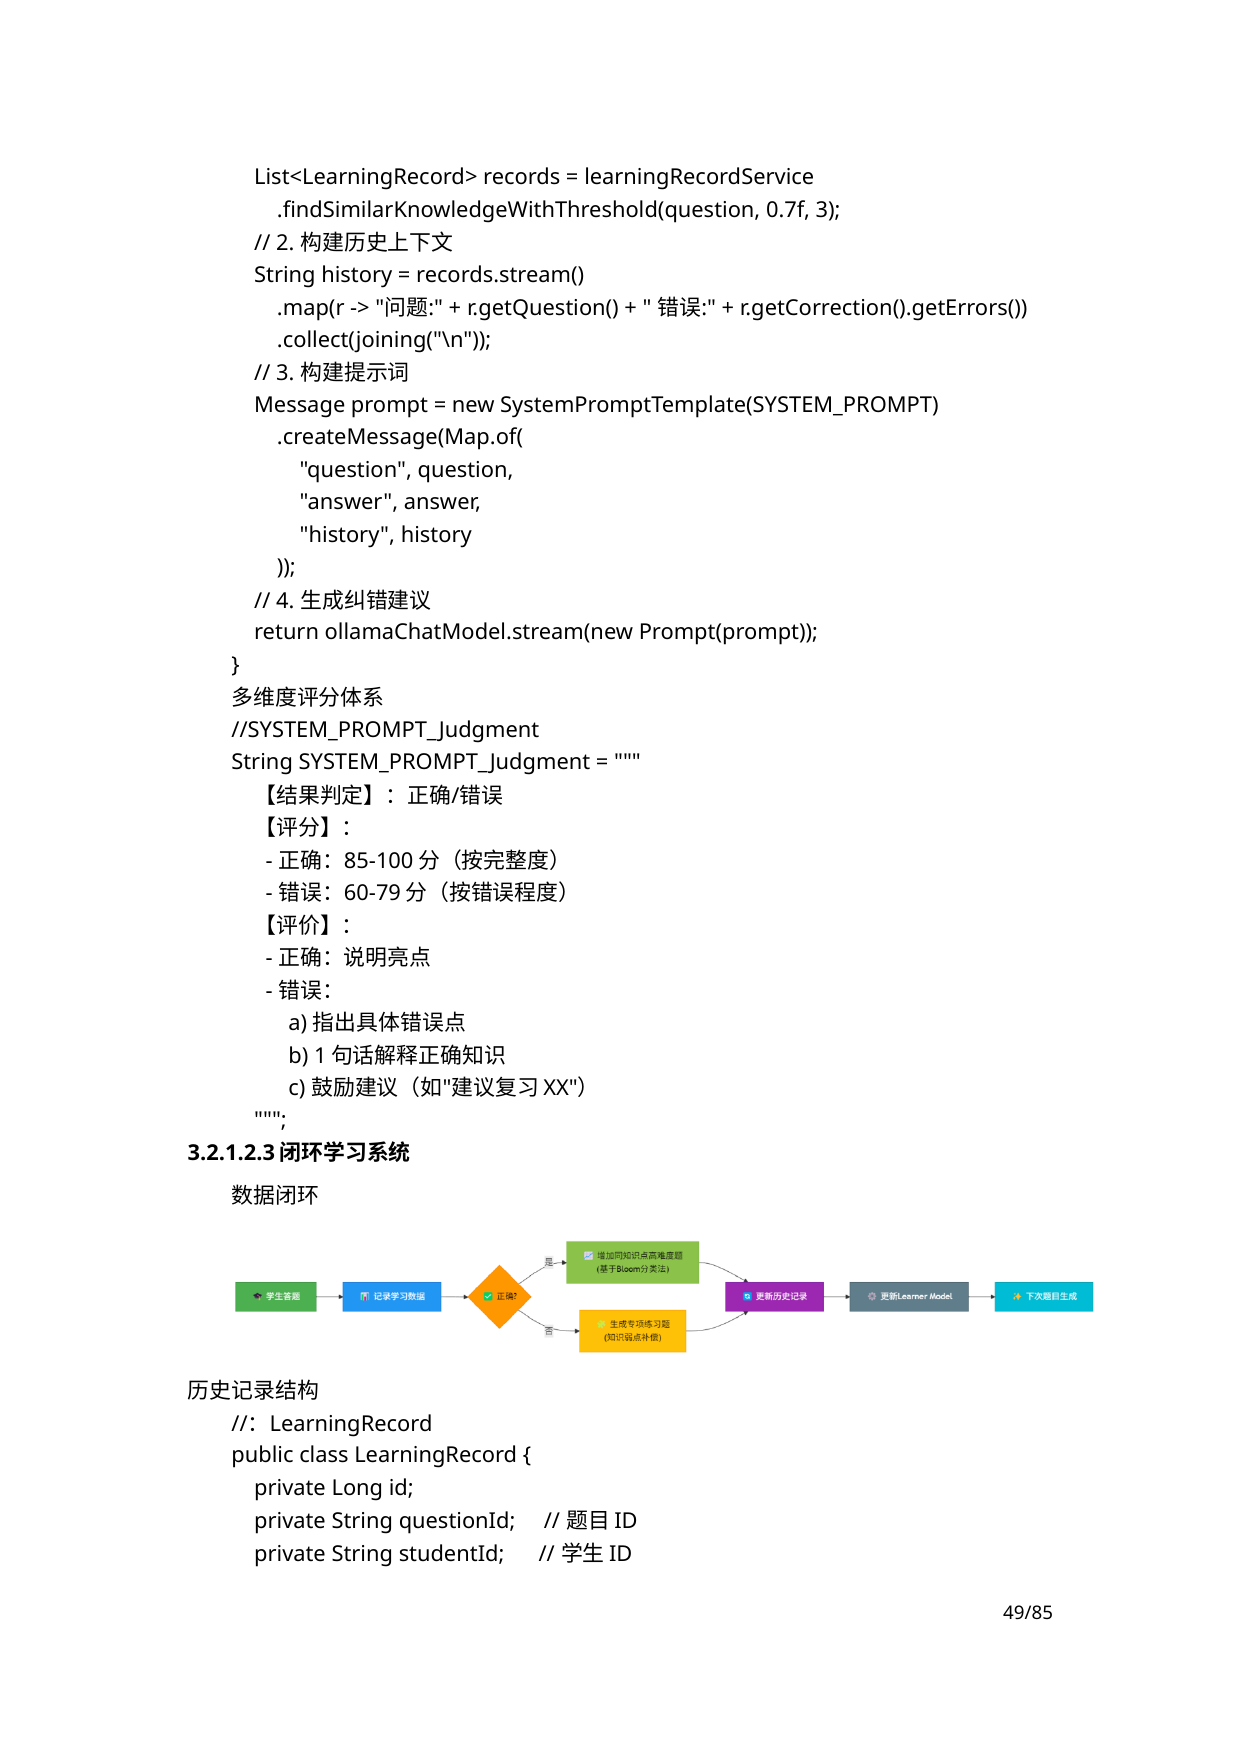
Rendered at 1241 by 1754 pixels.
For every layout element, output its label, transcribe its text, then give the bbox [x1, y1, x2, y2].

subtitle 3.2.1.2.3闭环学习系统​​ [187, 1135, 1053, 1167]
text Message prompt = new SystemPromptTemplate(SYSTEM_PROMPT) [187, 387, 1053, 420]
text 【评价】： [187, 907, 1053, 940]
text } [187, 647, 1053, 680]
text // 2. 构建历史上下文 [187, 225, 1053, 257]
text ​​数据闭环​​ [187, 1178, 1053, 1210]
text "answer", answer, [187, 485, 1053, 517]
text .collect(joining("\n")); [187, 322, 1053, 355]
text public class LearningRecord { [187, 1438, 1053, 1470]
text private Long id; [187, 1470, 1053, 1503]
text )); [187, 550, 1053, 582]
text String history = records.stream() [187, 257, 1053, 290]
text "question", question, [187, 452, 1053, 485]
text //：LearningRecord [187, 1405, 1053, 1438]
text private String studentId; // 学生ID [187, 1535, 1053, 1568]
text // 4. 生成纠错建议 [187, 582, 1053, 615]
picture [231, 1210, 1097, 1370]
text b) 1句话解释正确知识 [187, 1037, 1053, 1070]
text .findSimilarKnowledgeWithThreshold(question, 0.7f, 3); [187, 192, 1053, 225]
text """; [187, 1102, 1053, 1135]
text List<LearningRecord> records = learningRecordService [187, 160, 1053, 192]
text 【评分】： [187, 810, 1053, 842]
text String SYSTEM_PROMPT_Judgment = """ [187, 745, 1053, 777]
text - 错误： [187, 972, 1053, 1005]
text return ollamaChatModel.stream(new Prompt(prompt)); [187, 615, 1053, 647]
text a) 指出具体错误点 [187, 1005, 1053, 1037]
text private String questionId; // 题目ID [187, 1503, 1053, 1535]
text //SYSTEM_PROMPT_Judgment [187, 712, 1053, 745]
text 【结果判定】：正确/错误 [187, 777, 1053, 810]
text c) 鼓励建议（如"建议复习XX"） [187, 1070, 1053, 1102]
text .map(r -> "问题:" + r.getQuestion() + " 错误:" + r.getCorrection().getErrors()) [187, 290, 1053, 322]
text - 正确：说明亮点 [187, 940, 1053, 972]
text .createMessage(Map.of( [187, 420, 1053, 452]
text "history", history [187, 517, 1053, 550]
text 多维度评分体系​​ [187, 680, 1053, 712]
text - 正确：85-100分（按完整度） [187, 842, 1053, 875]
text // 3. 构建提示词 [187, 355, 1053, 387]
text - 错误：60-79分（按错误程度） [187, 875, 1053, 907]
